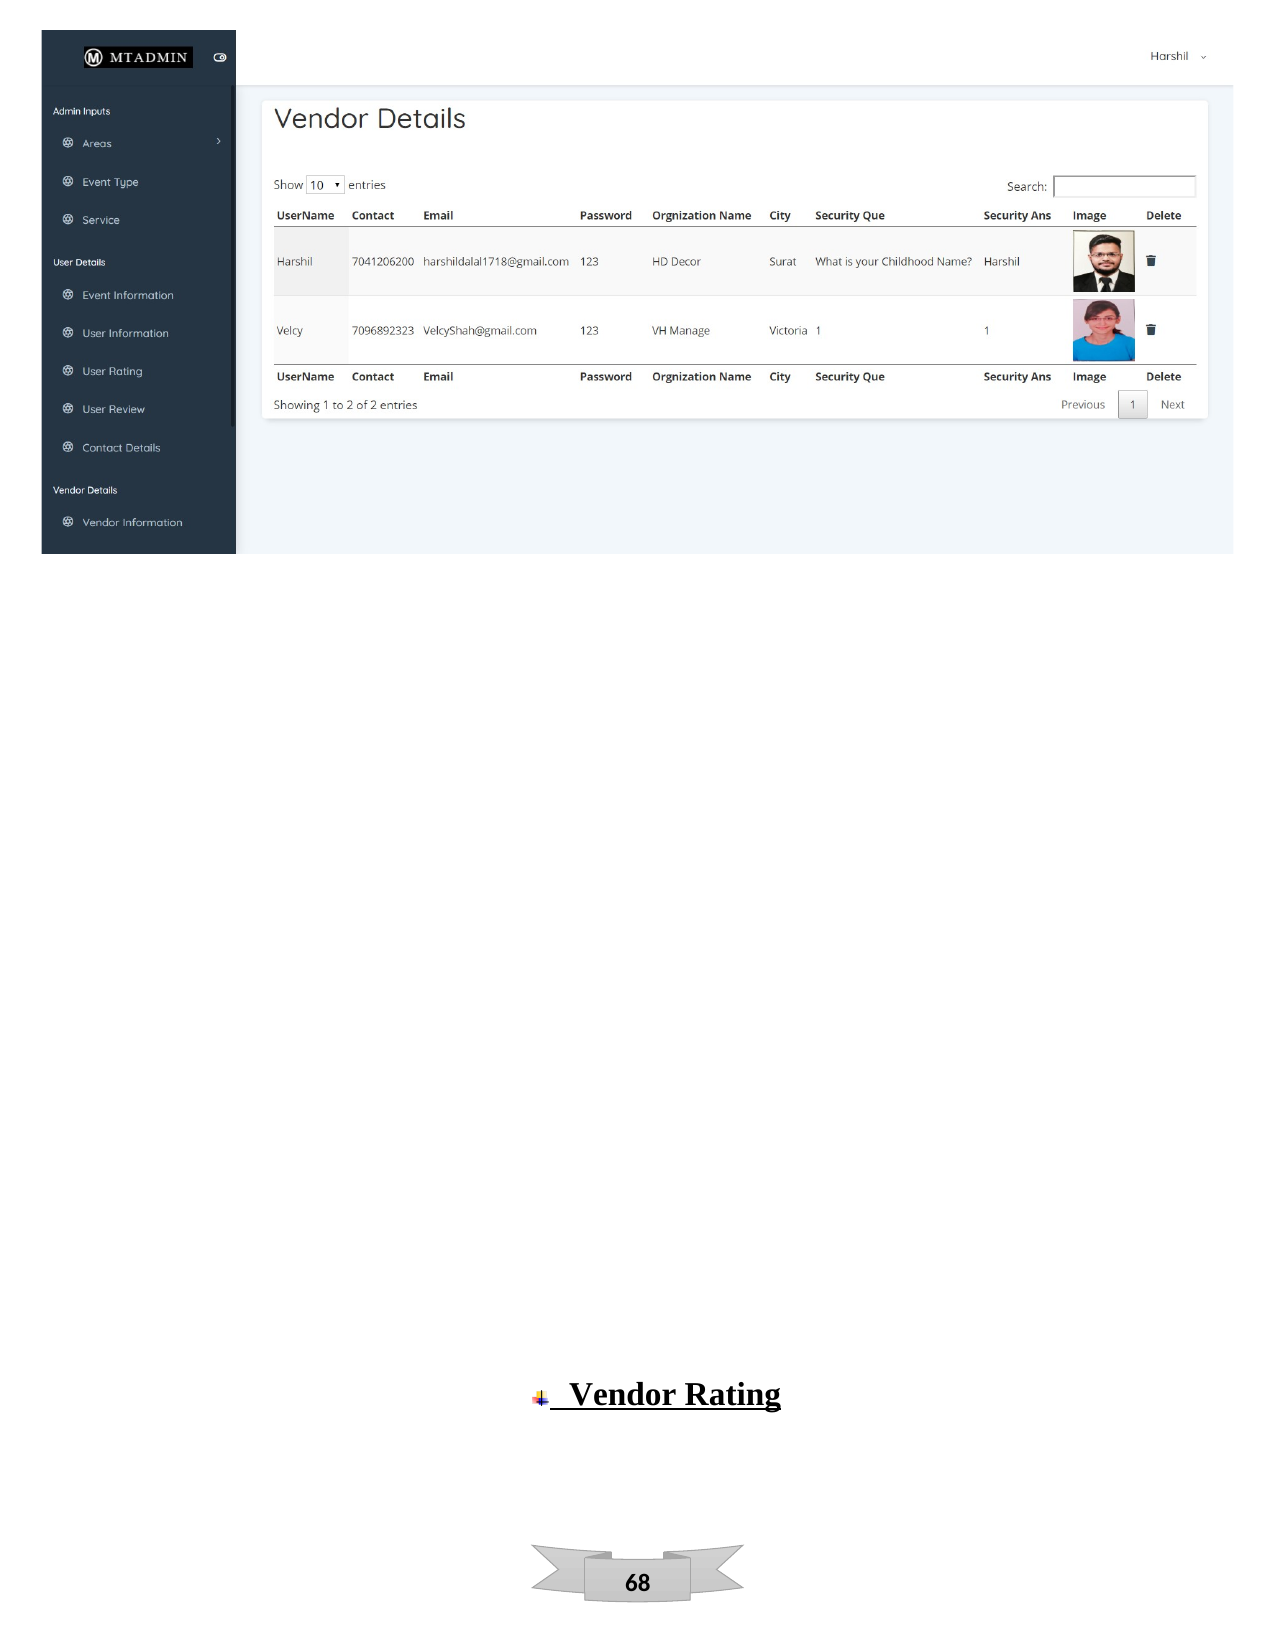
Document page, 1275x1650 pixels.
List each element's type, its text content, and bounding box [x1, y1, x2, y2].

picture [41, 30, 1234, 554]
picture [532, 1389, 549, 1406]
list Vendor Rating [187, 1375, 1125, 1413]
